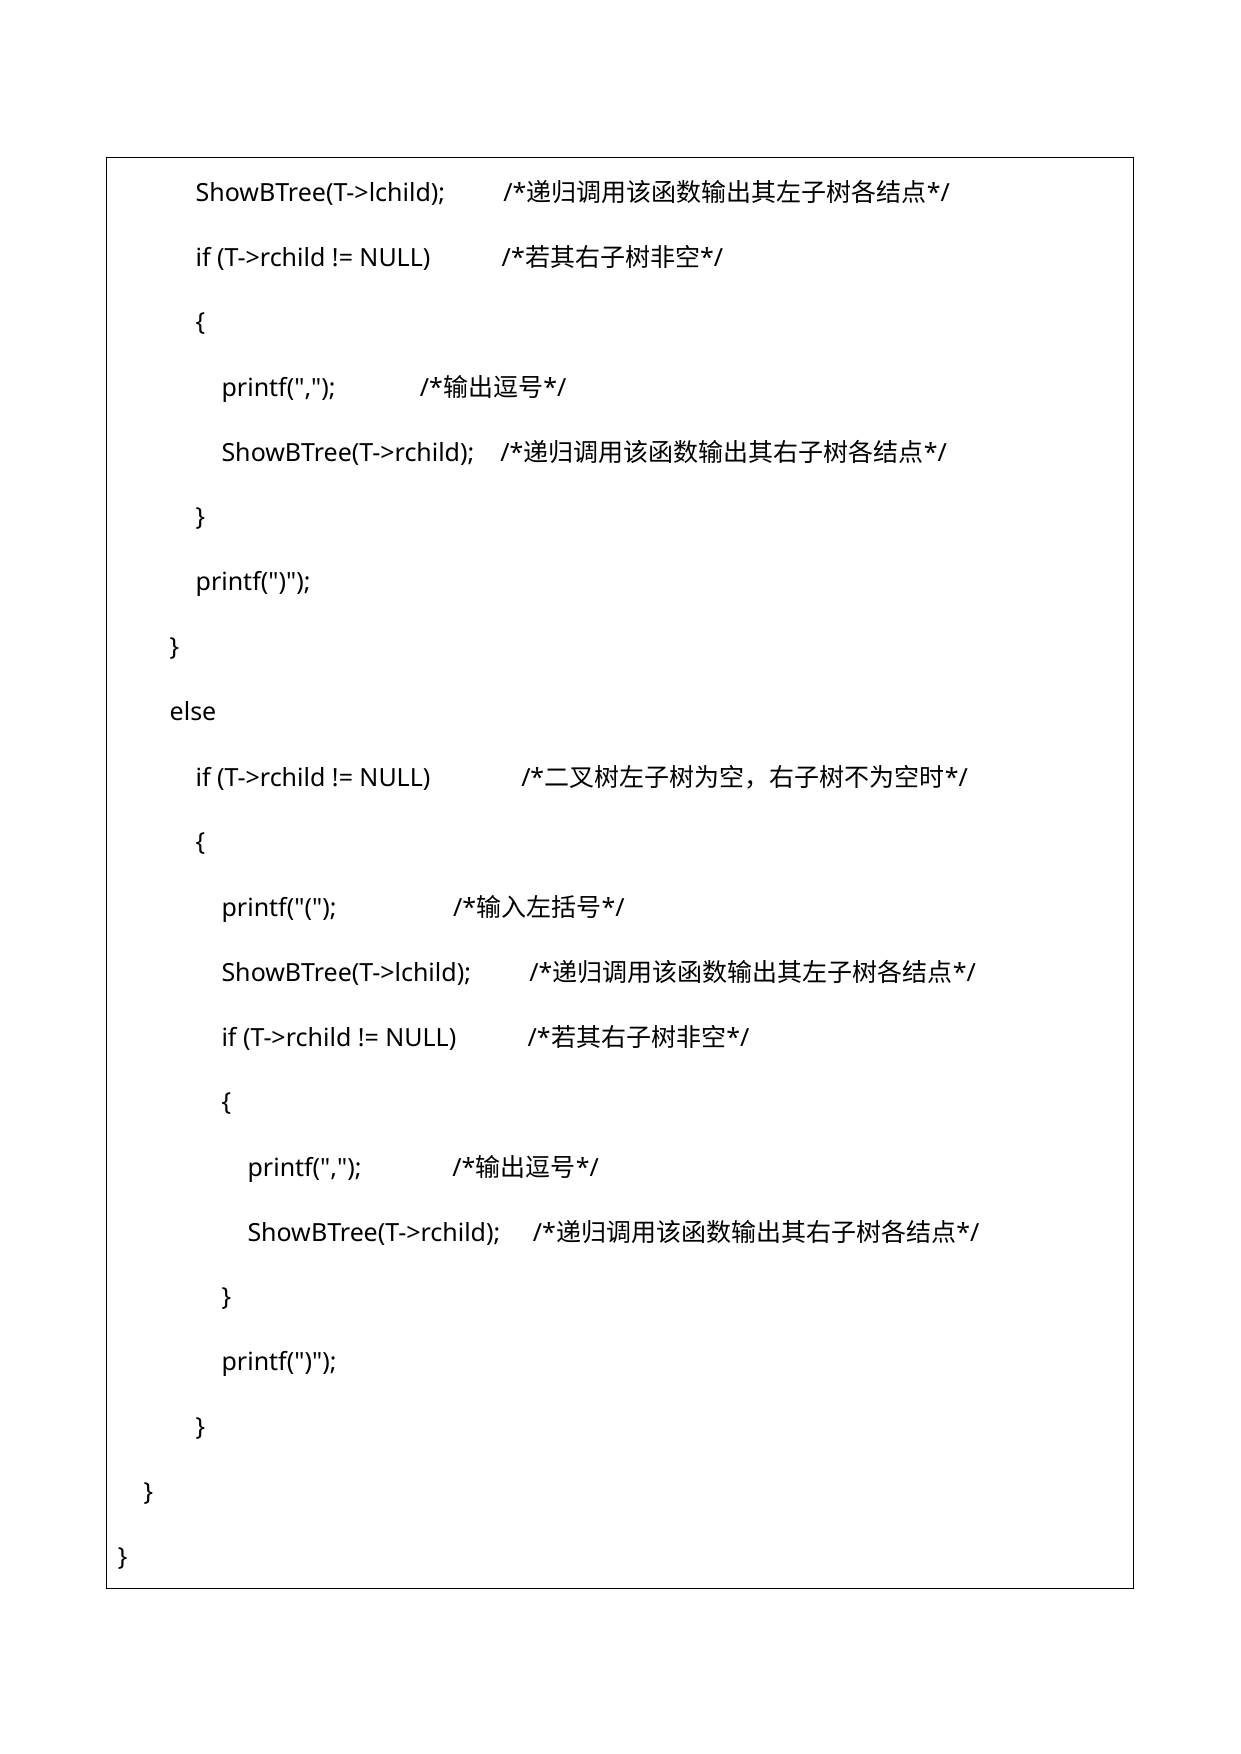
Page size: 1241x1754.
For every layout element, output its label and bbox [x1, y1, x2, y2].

table_cell [107, 158, 1133, 1588]
